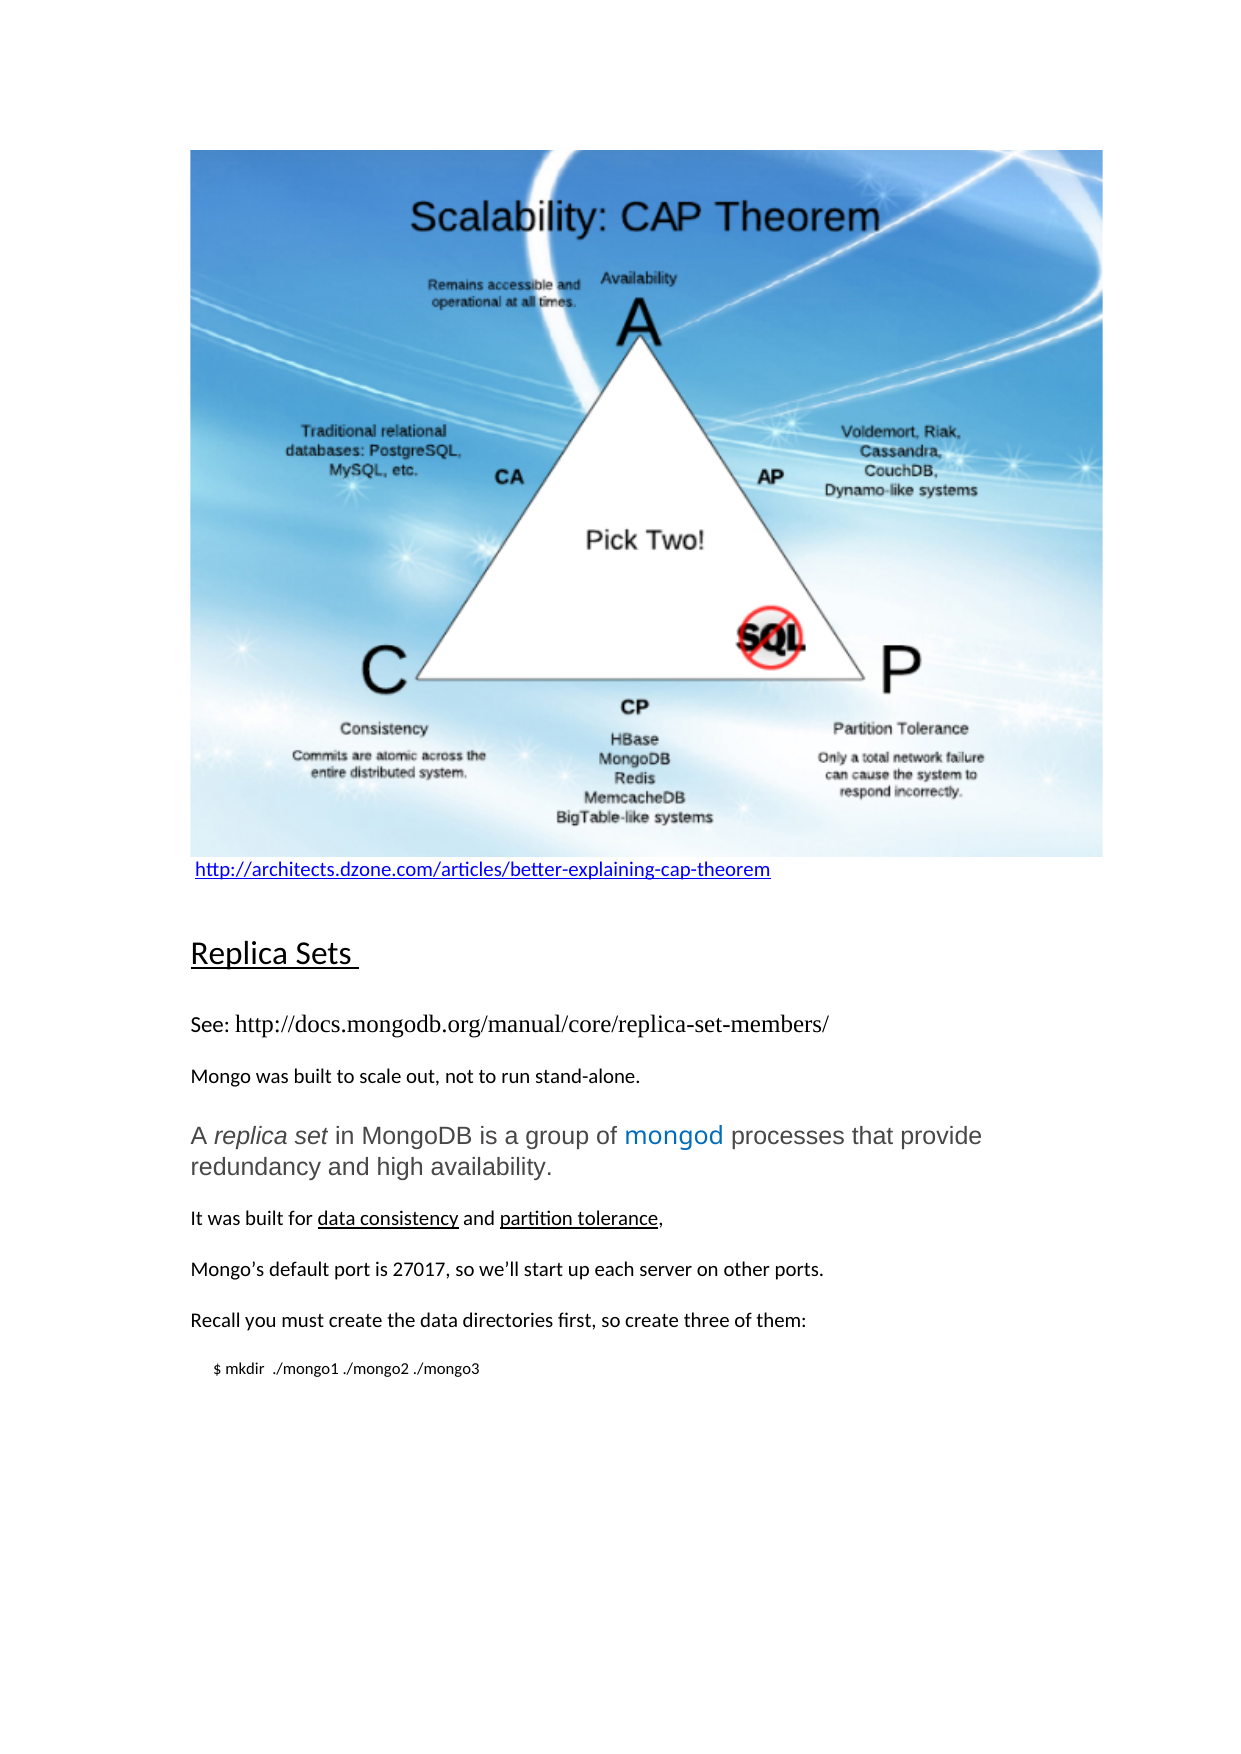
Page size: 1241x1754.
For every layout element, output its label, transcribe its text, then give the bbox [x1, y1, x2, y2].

text Replica Sets [190, 932, 1090, 973]
text See: http://docs.mongodb.org/manual/core/replica-set-members/ [190, 1009, 1090, 1038]
text A replica set in MongoDB is a group of mongod processes that provide redundancy and high availability. [190, 1117, 1090, 1180]
text Mongo’s default port is 27017, so we’ll start up each server on other ports. [190, 1256, 1090, 1282]
text Recall you must create the data directories first, so create three of them: [190, 1307, 1090, 1333]
picture [190, 150, 1103, 857]
text $ mkdir ./mongo1 ./mongo2 ./mongo3 [190, 1358, 1090, 1378]
text It was built for data consistency and partition tolerance, [190, 1206, 1090, 1231]
text http://architects.dzone.com/articles/better-explaining-cap-theorem [190, 857, 1090, 882]
text Mongo was built to scale out, not to run stand-alone. [190, 1063, 1090, 1089]
